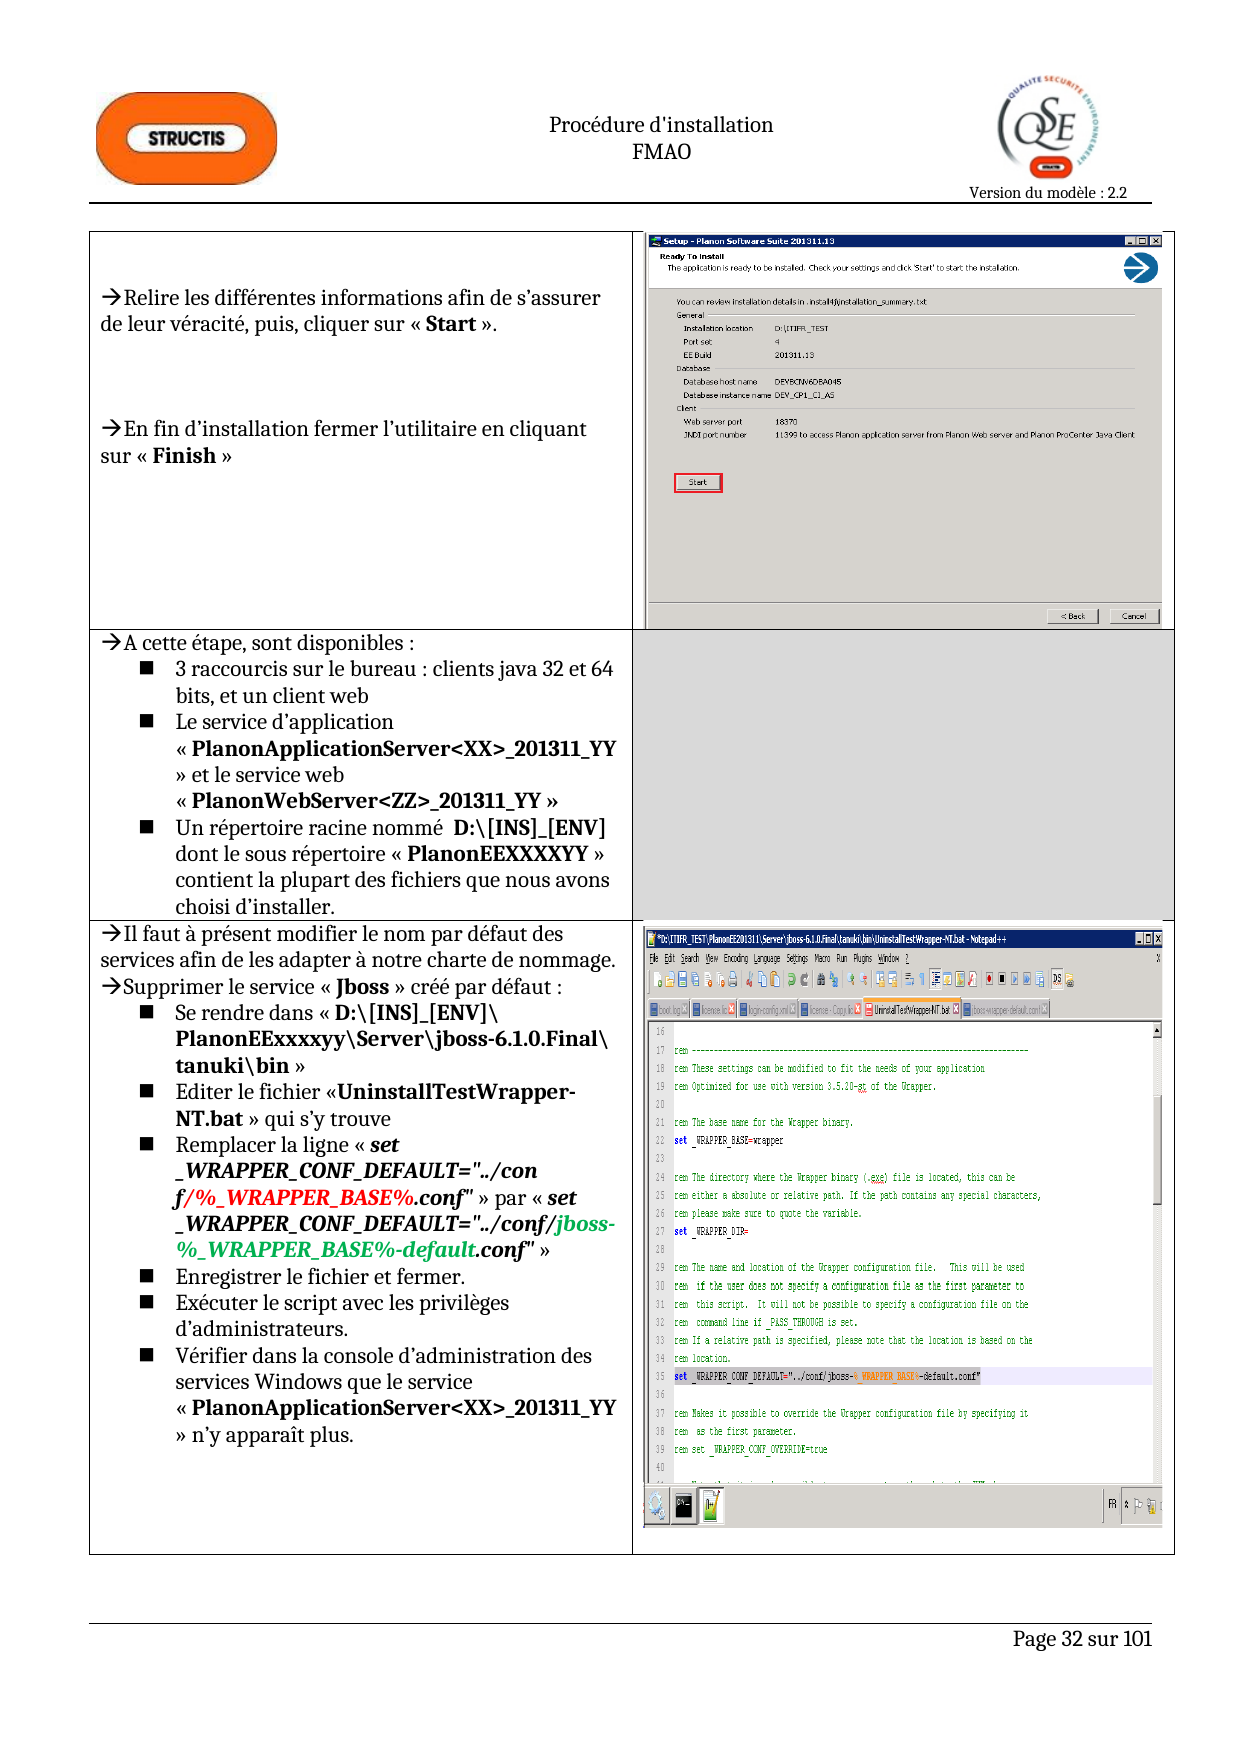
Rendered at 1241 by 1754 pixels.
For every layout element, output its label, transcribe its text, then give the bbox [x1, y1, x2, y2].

picture [96, 92, 278, 185]
table_cell Relire les différentes informations afin de s’assurer de leur véracité, puis, cliquer sur « Start ». En fin d’installation fermer l’utilitaire en cliquant sur « Finish » [90, 232, 632, 629]
picture [994, 75, 1103, 183]
table_cell [633, 232, 643, 629]
table_cell A cette étape, sont disponibles : 3 raccourcis sur le bureau : clients java 32 et 64 bits, et un client web Le service d’application « PlanonApplicationServer<XX>_201311_YY » et le service web « PlanonWebServer<ZZ>_201311_YY » Un répertoire racine nommé D:\[INS]_[ENV] dont le sous répertoire « PlanonEEXXXXYY » contient la plupart des fichiers que nous avons choisi d’installer. [90, 630, 632, 920]
table_cell Il faut à présent modifier le nom par défaut des services afin de les adapter à notre charte de nommage. Supprimer le service « Jboss » créé par défaut : Se rendre dans « D:\[INS]_[ENV]\PlanonEExxxxyy\Server\jboss-6.1.0.Final\tanuki\bin » Editer le fichier «UninstallTestWrapper-NT.bat » qui s’y trouve Remplacer la ligne « set _WRAPPER_CONF_DEFAULT="../conf/%_WRAPPER_BASE%.conf" » par « set _WRAPPER_CONF_DEFAULT="../conf/jboss-%_WRAPPER_BASE%-default.conf" » Enregistrer le fichier et fermer. Exécuter le script avec les privilèges d’administrateurs. Vérifier dans la console d’administration des services Windows que le service « PlanonApplicationServer<XX>_201311_YY » n’y apparaît plus. [90, 921, 632, 1554]
table_cell [1163, 232, 1174, 629]
picture [643, 231, 1163, 629]
table_cell [633, 630, 1174, 920]
table_cell [633, 921, 1174, 1554]
picture [643, 920, 1163, 1528]
